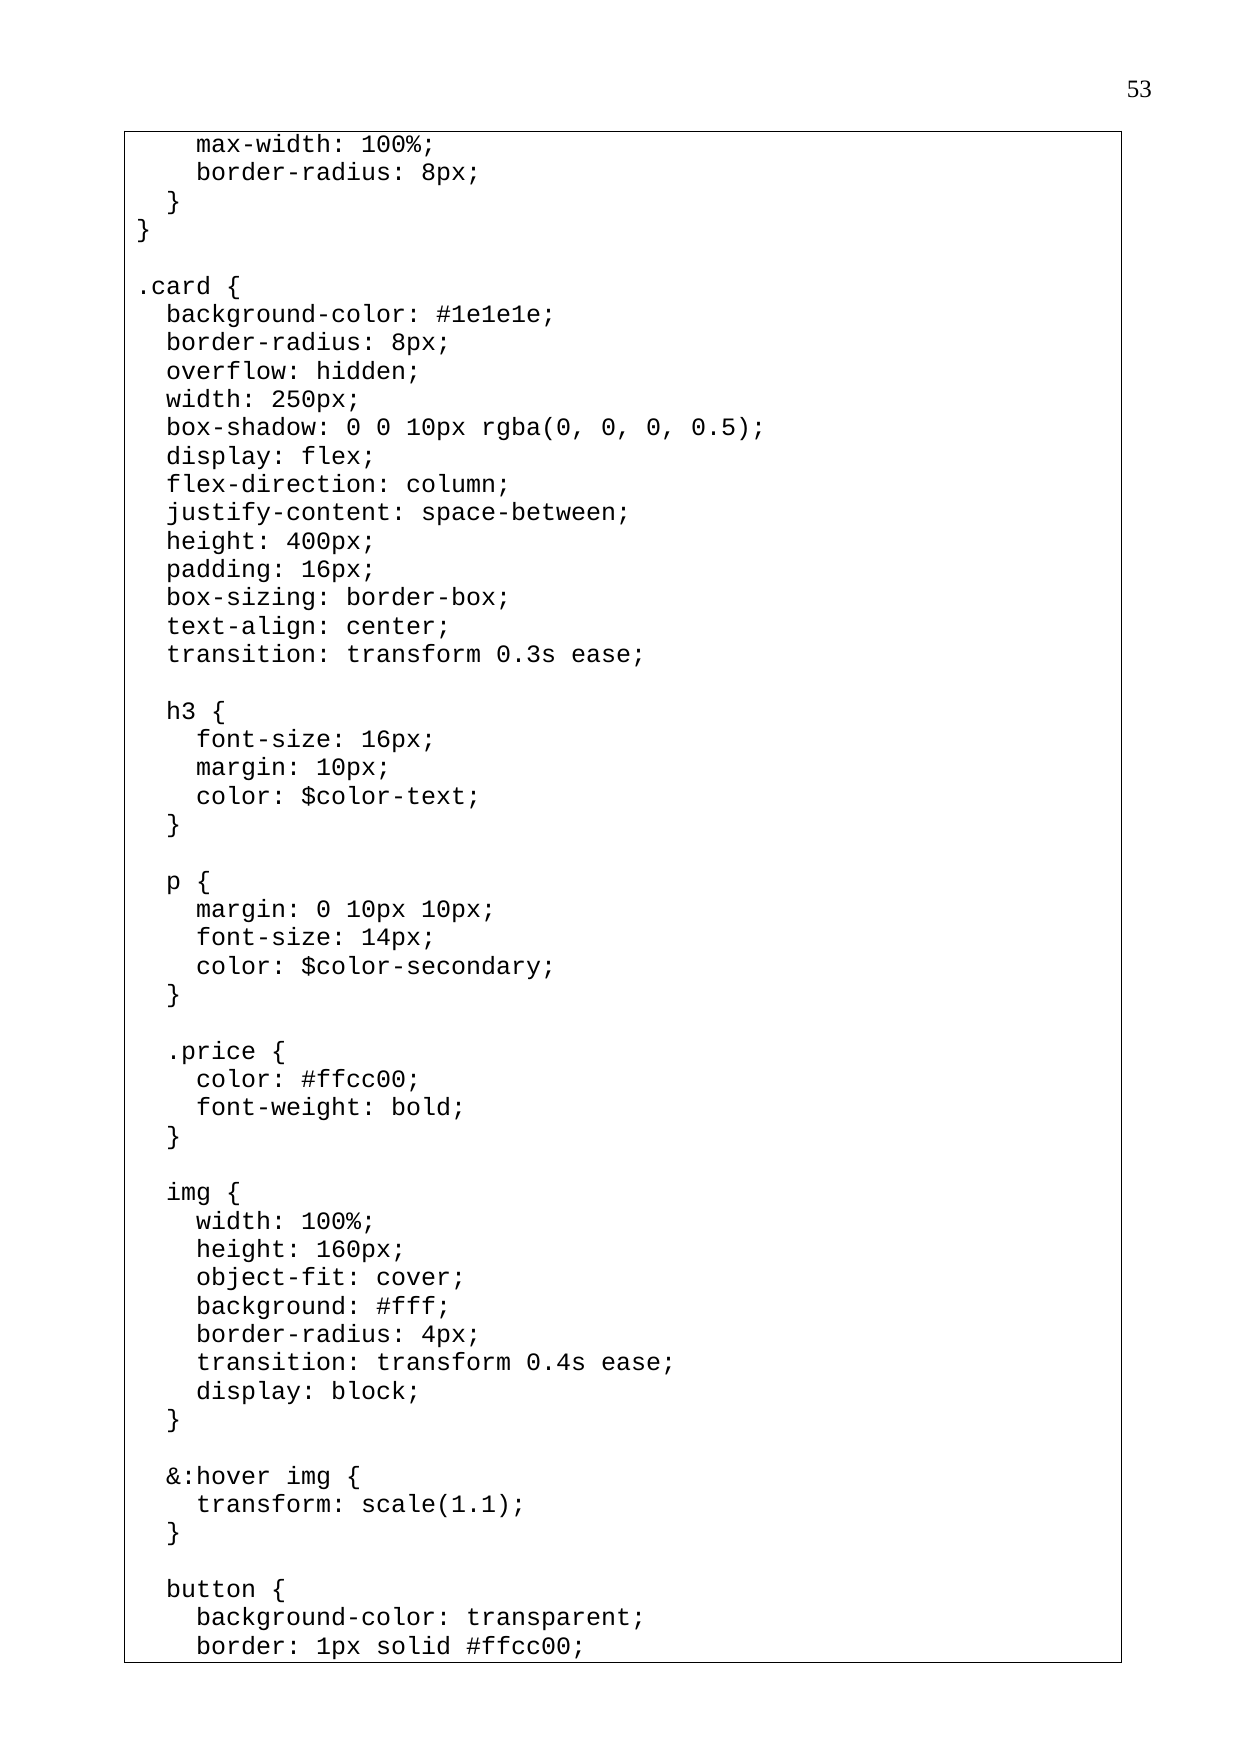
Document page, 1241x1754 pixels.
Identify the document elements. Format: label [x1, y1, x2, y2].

table_header [125, 132, 1121, 1662]
